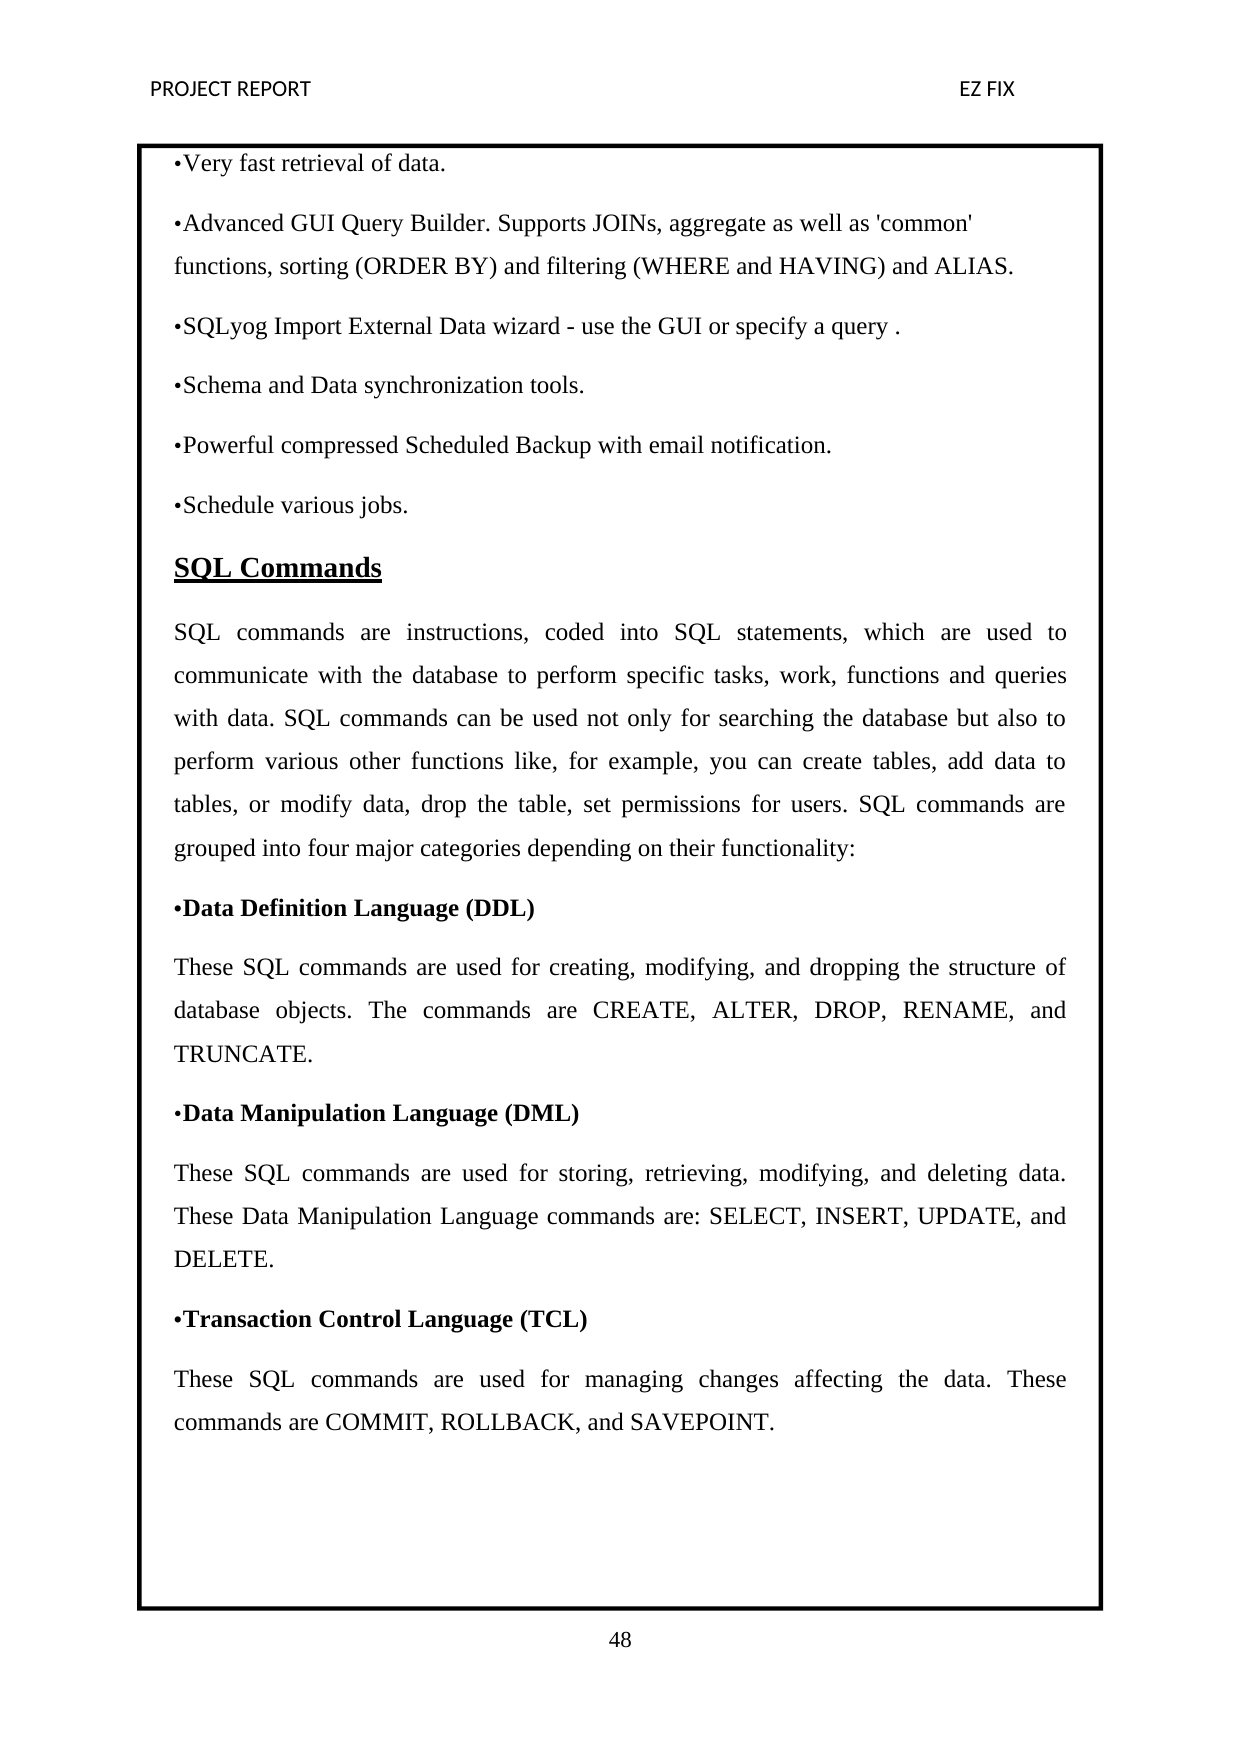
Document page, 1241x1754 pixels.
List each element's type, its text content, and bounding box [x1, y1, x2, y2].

list SQLyog Import External Data wizard - use the GUI or specify a query . [174, 311, 1082, 339]
list Very fast retrieval of data. [174, 148, 1082, 177]
subtitle Transaction Control Language (TCL) [174, 1304, 1082, 1333]
text These SQL commands are used for managing changes affecting the data. These commands are COMMIT, ROLLBACK, and SAVEPOINT. [174, 1364, 1067, 1436]
list Schema and Data synchronization tools. [174, 371, 1082, 399]
list Powerful compressed Scheduled Backup with email notification. [174, 430, 1082, 459]
subtitle Data Definition Language (DDL) [174, 893, 1082, 921]
text These SQL commands are used for creating, modifying, and dropping the structure of database objects. The commands are CREATE, ALTER, DROP, RENAME, and TRUNCATE. [174, 952, 1067, 1067]
subtitle SQL Commands [174, 550, 1082, 584]
text SQL commands are instructions, coded into SQL statements, which are used to communicate with the database to perform specific tasks, work, functions and queries with data. SQL commands can be used not only for searching the database but also to perform various other functions like, for example, you can create tables, add data to tables, or modify data, drop the table, set permissions for users. SQL commands are grouped into four major categories depending on their functionality: [174, 617, 1067, 861]
list Schedule various jobs. [174, 490, 1082, 519]
text These SQL commands are used for storing, retrieving, modifying, and deleting data. These Data Manipulation Language commands are: SELECT, INSERT, UPDATE, and DELETE. [174, 1158, 1066, 1273]
subtitle Data Manipulation Language (DML) [174, 1098, 1082, 1127]
list Advanced GUI Query Builder. Supports JOINs, aggregate as well as 'common' functions, sorting (ORDER BY) and filtering (WHERE and HAVING) and ALIAS. [174, 208, 1067, 279]
